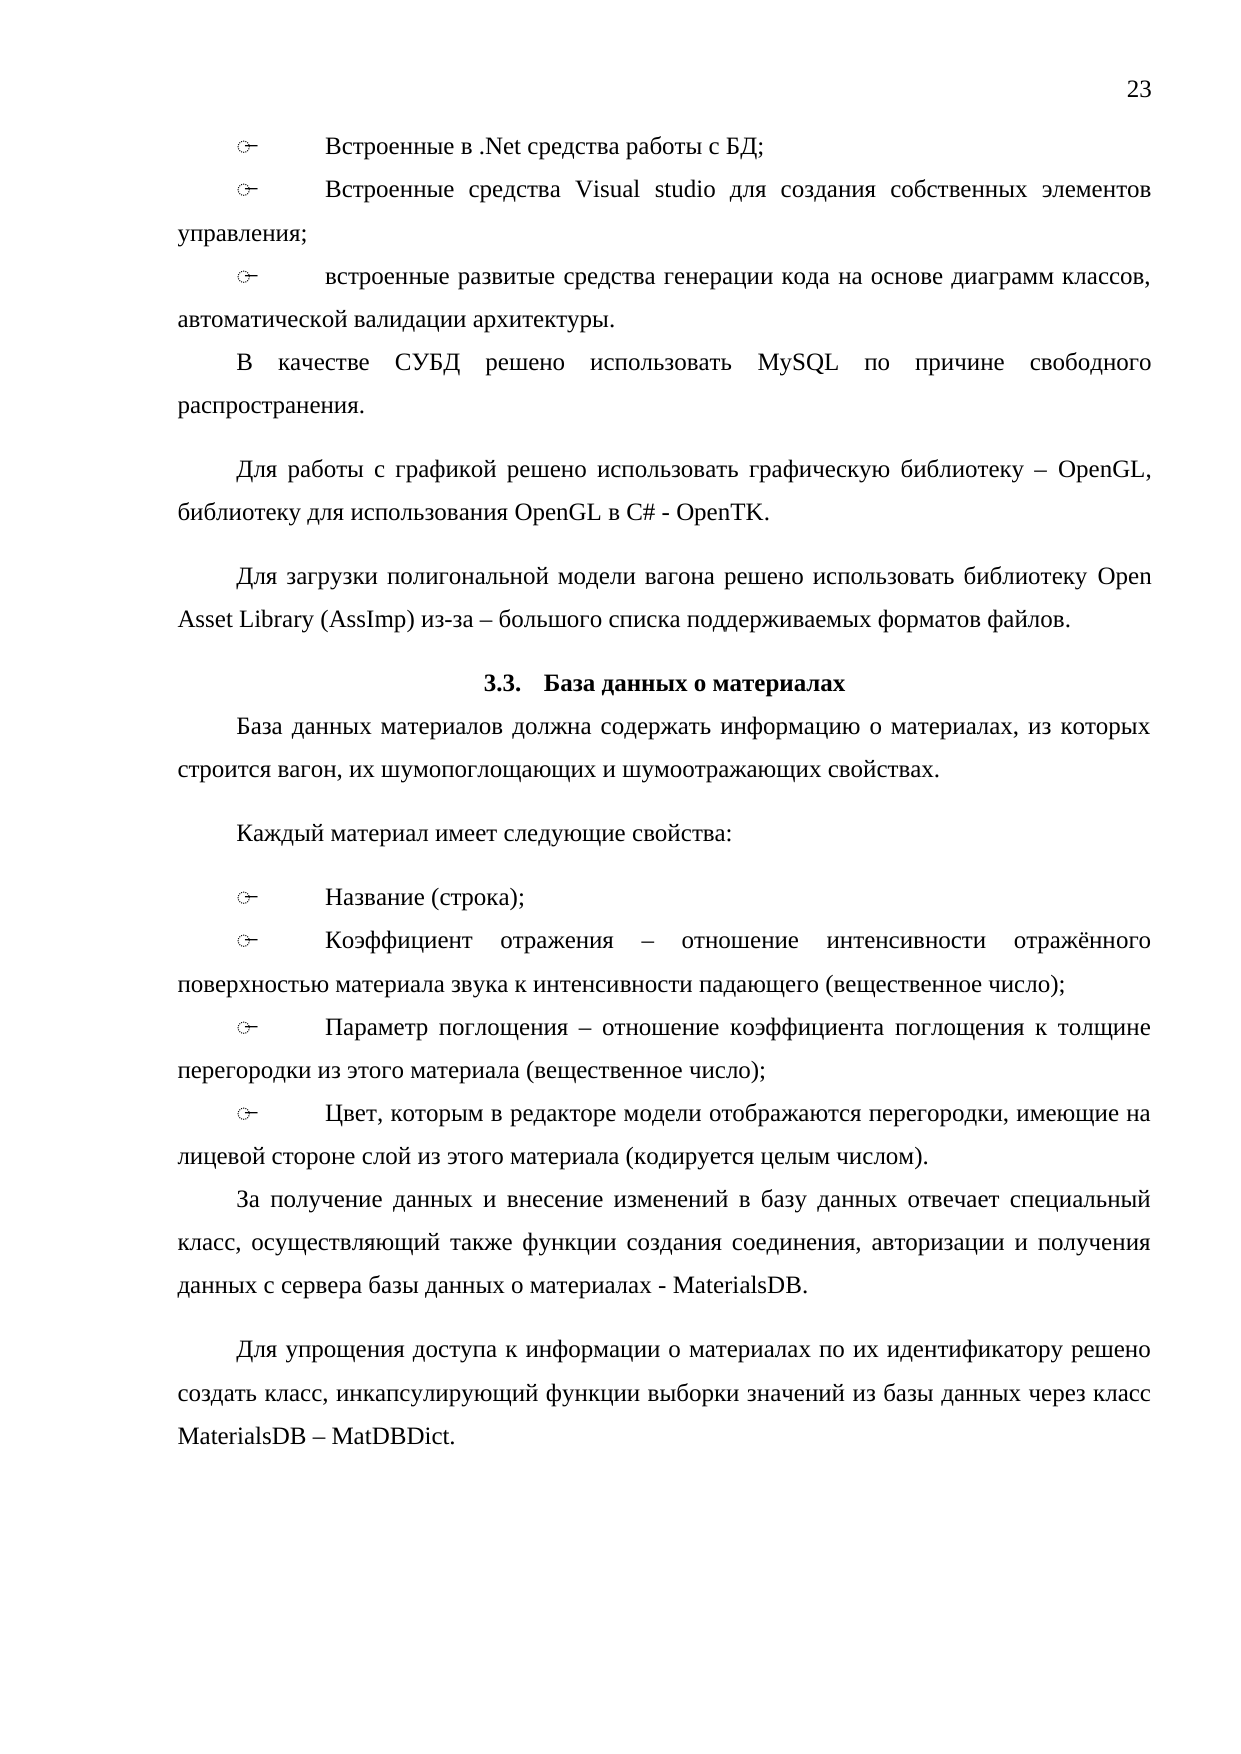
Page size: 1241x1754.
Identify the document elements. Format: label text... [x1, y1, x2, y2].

list Коэффициент отражения – отношение интенсивности отражённого поверхностью материала звука к интенсивности падающего (вещественное число); [177, 926, 1152, 997]
list Параметр поглощения – отношение коэффициента поглощения к толщине перегородки из этого материала (вещественное число); [177, 1012, 1152, 1084]
text За получение данных и внесение изменений в базу данных отвечает специальный класс, осуществляющий также функции создания соединения, авторизации и получения данных с сервера базы данных о материалах - MaterialsDB. [177, 1184, 1152, 1299]
text Каждый материал имеет следующие свойства: [177, 818, 1152, 847]
list встроенные развитые средства генерации кода на основе диаграмм классов, автоматической валидации архитектуры. [177, 261, 1152, 333]
list Название (строка); [177, 882, 1152, 911]
text Для работы с графикой решено использовать графическую библиотеку – OpenGL, библиотеку для использования OpenGL в С# - OpenTK. [177, 454, 1152, 526]
text Для упрощения доступа к информации о материалах по их идентификатору решено создать класс, инкапсулирующий функции выборки значений из базы данных через класс MaterialsDB – MatDBDict. [177, 1334, 1152, 1449]
text В качестве СУБД решено использовать MySQL по причине свободного распространения. [177, 347, 1152, 419]
text Для загрузки полигональной модели вагона решено использовать библиотеку Open Asset Library (AssImp) из-за – большого списка поддерживаемых форматов файлов. [177, 561, 1152, 633]
list Встроенные средства Visual studio для создания собственных элементов управления; [177, 174, 1152, 246]
list Встроенные в .Net средства работы с БД; [177, 131, 1152, 160]
text База данных материалов должна содержать информацию о материалах, из которых строится вагон, их шумопоглощающих и шумоотражающих свойствах. [177, 711, 1152, 783]
list Цвет, которым в редакторе модели отображаются перегородки, имеющие на лицевой стороне слой из этого материала (кодируется целым числом). [177, 1098, 1152, 1170]
subtitle База данных о материалах [177, 668, 1152, 697]
